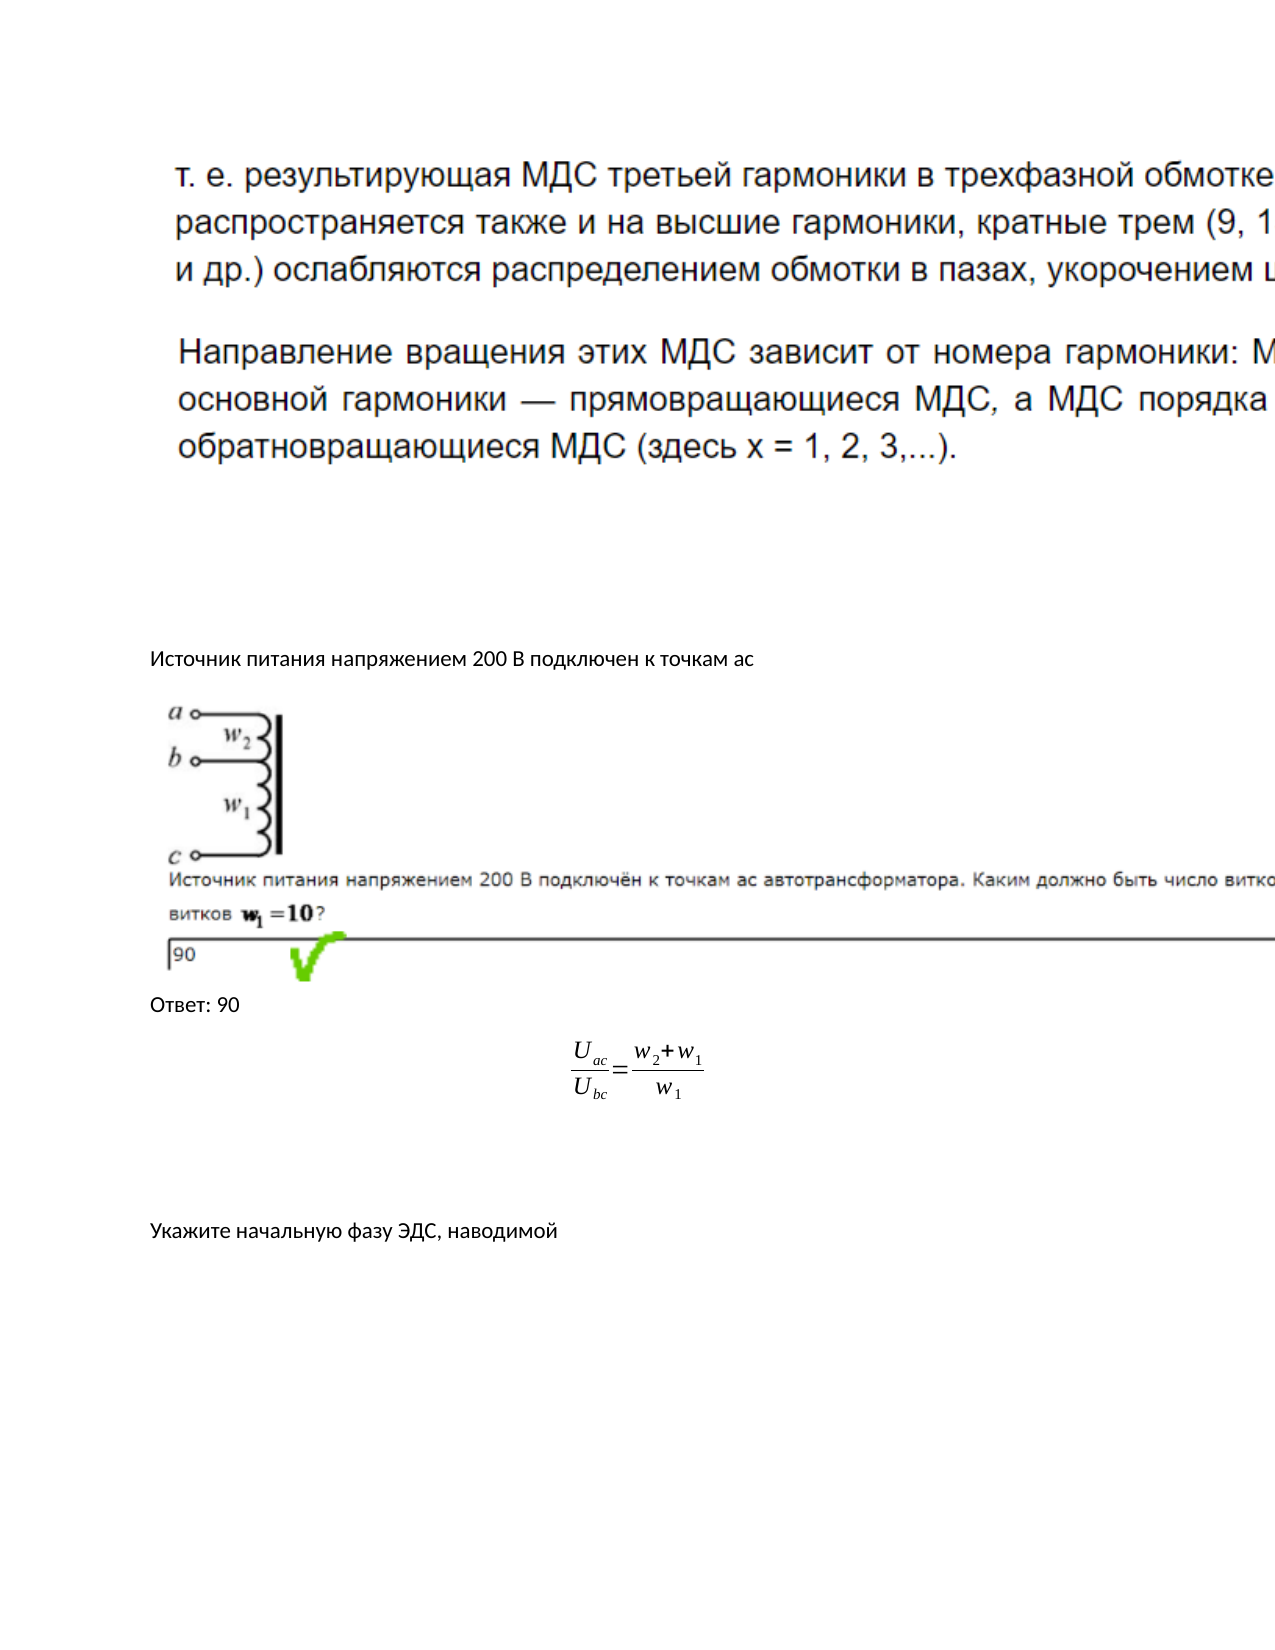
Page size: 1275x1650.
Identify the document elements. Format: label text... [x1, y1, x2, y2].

text Ответ: 90 [150, 988, 1125, 1018]
text Укажите начальную фазу ЭДС, наводимой [150, 1216, 1125, 1244]
picture [150, 326, 1275, 485]
text Источник питания напряжением 200 В подключен к точкам ас [150, 644, 1125, 672]
picture [150, 690, 1275, 988]
picture [150, 150, 1275, 308]
